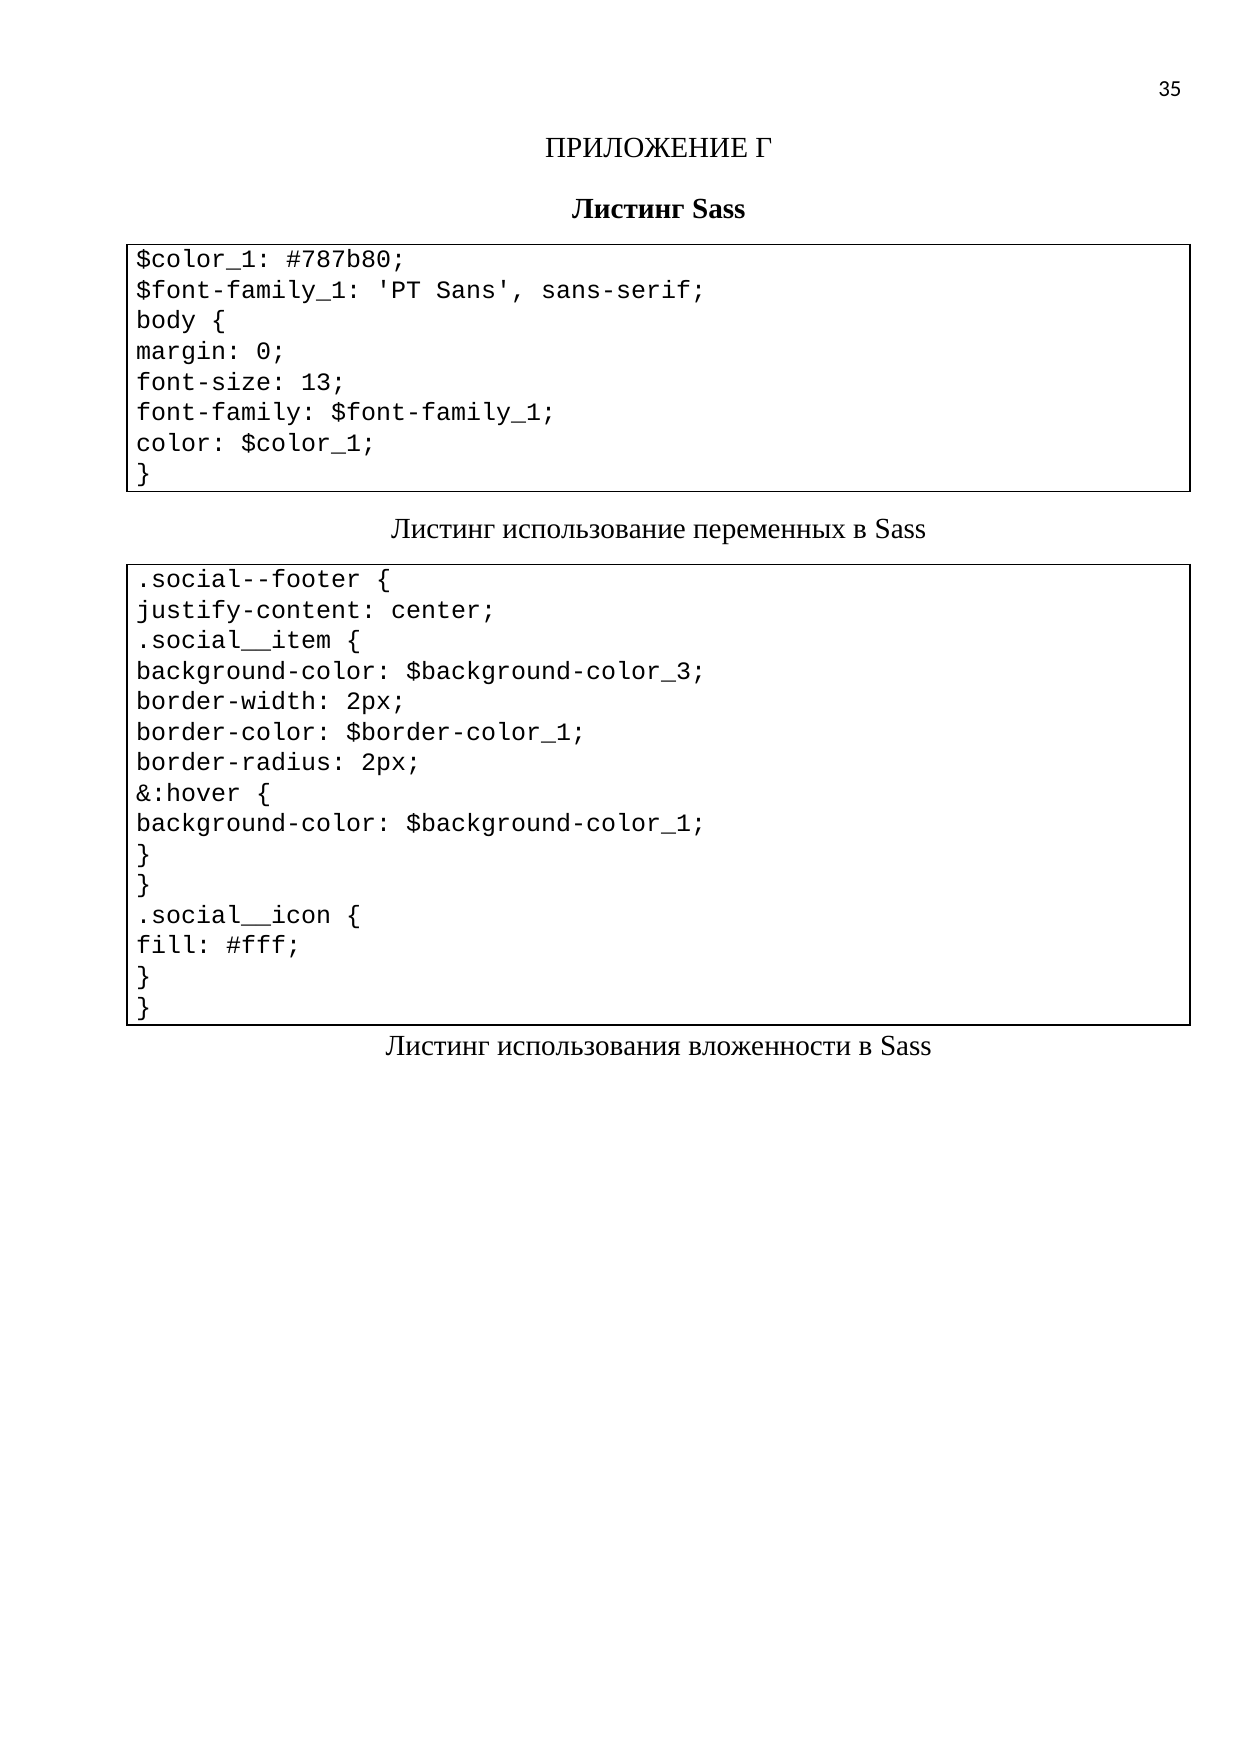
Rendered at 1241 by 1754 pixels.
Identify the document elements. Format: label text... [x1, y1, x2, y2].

text } [128, 961, 1189, 991]
text margin: 0; [128, 335, 1189, 366]
text font-family: $font-family_1; [128, 396, 1189, 427]
text Листинг использование переменных в Sass [136, 511, 1181, 544]
text &:hover { [128, 777, 1189, 808]
text $font-family_1: 'PT Sans', sans-serif; [128, 274, 1189, 305]
text background-color: $background-color_1; [128, 808, 1189, 838]
text .social--footer { [128, 565, 1189, 594]
text } [128, 991, 1189, 1024]
text color: $color_1; [128, 427, 1189, 457]
subtitle ПРИЛОЖЕНИЕ Г [136, 130, 1181, 163]
text justify-content: center; [128, 594, 1189, 625]
text Листинг использования вложенности в Sass [136, 1028, 1181, 1061]
text $color_1: #787b80; [128, 245, 1189, 274]
text body { [128, 305, 1189, 335]
text } [128, 869, 1189, 899]
text .social__icon { [128, 899, 1189, 930]
text border-width: 2px; [128, 686, 1189, 716]
text font-size: 13; [128, 366, 1189, 396]
text } [128, 838, 1189, 869]
text border-radius: 2px; [128, 747, 1189, 777]
text } [128, 457, 1189, 491]
text Листинг Sass [136, 191, 1181, 224]
text fill: #fff; [128, 930, 1189, 961]
text background-color: $background-color_3; [128, 655, 1189, 686]
text .social__item { [128, 625, 1189, 655]
text border-color: $border-color_1; [128, 716, 1189, 747]
